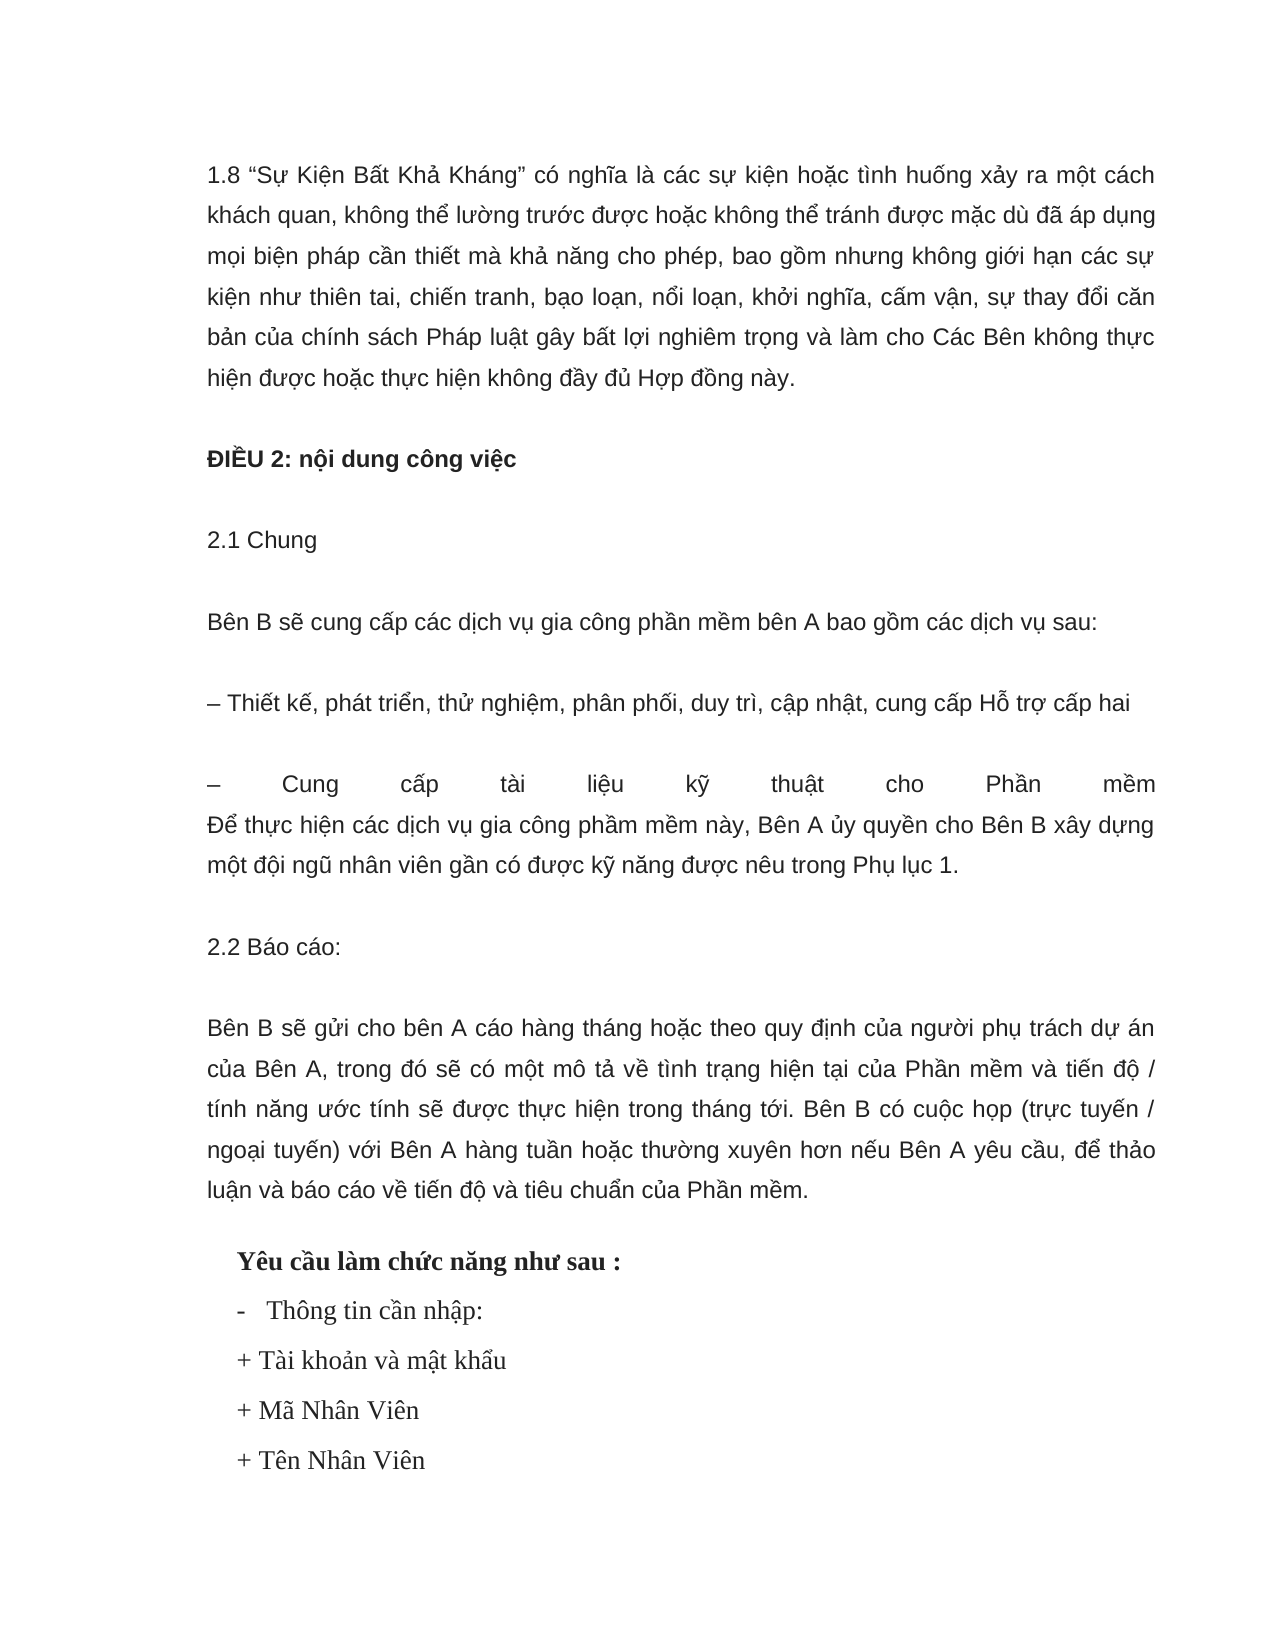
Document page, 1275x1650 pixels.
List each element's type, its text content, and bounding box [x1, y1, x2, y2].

text Yêu cầu làm chức năng như sau : [207, 1244, 1157, 1276]
text – Cung cấp tài liệu kỹ thuật cho Phần mềm Để thực hiện các dịch vụ gia công phầm mềm này, Bên A ủy quyền cho Bên B xây dựng một đội ngũ nhân viên gần có được kỹ năng được nêu trong Phụ lục 1. [207, 757, 1157, 879]
text 2.1 Chung [207, 513, 1157, 554]
text Bên B sẽ gửi cho bên A cáo hàng tháng hoặc theo quy định của người phụ trách dự án của Bên A, trong đó sẽ có một mô tả về tình trạng hiện tại của Phần mềm và tiến độ / tính năng ước tính sẽ được thực hiện trong tháng tới. Bên B có cuộc họp (trực tuyến / ngoại tuyến) với Bên A hàng tuần hoặc thường xuyên hơn nếu Bên A yêu cầu, để thảo luận và báo cáo về tiến độ và tiêu chuẩn của Phần mềm. [207, 1001, 1157, 1204]
text – Thiết kế, phát triển, thử nghiệm, phân phối, duy trì, cập nhật, cung cấp Hỗ trợ cấp hai [207, 676, 1157, 716]
text + Tài khoản và mật khẩu [207, 1344, 1157, 1376]
text + Mã Nhân Viên [207, 1394, 1157, 1425]
text + Tên Nhân Viên [207, 1444, 1157, 1475]
text 2.2 Báo cáo: [207, 919, 1157, 960]
text ĐIỀU 2: nội dung công việc [207, 432, 1157, 473]
text - Thông tin cần nhập: [207, 1294, 1157, 1326]
text Bên B sẽ cung cấp các dịch vụ gia công phần mềm bên A bao gồm các dịch vụ sau: [207, 594, 1157, 635]
text 1.8 “Sự Kiện Bất Khả Kháng” có nghĩa là các sự kiện hoặc tình huống xảy ra một cách khách quan, không thể lường trước được hoặc không thể tránh được mặc dù đã áp dụng mọi biện pháp cần thiết mà khả năng cho phép, bao gồm nhưng không giới hạn các sự kiện như thiên tai, chiến tranh, bạo loạn, nổi loạn, khởi nghĩa, cấm vận, sự thay đổi căn bản của chính sách Pháp luật gây bất lợi nghiêm trọng và làm cho Các Bên không thực hiện được hoặc thực hiện không đầy đủ Hợp đồng này. [207, 148, 1157, 391]
